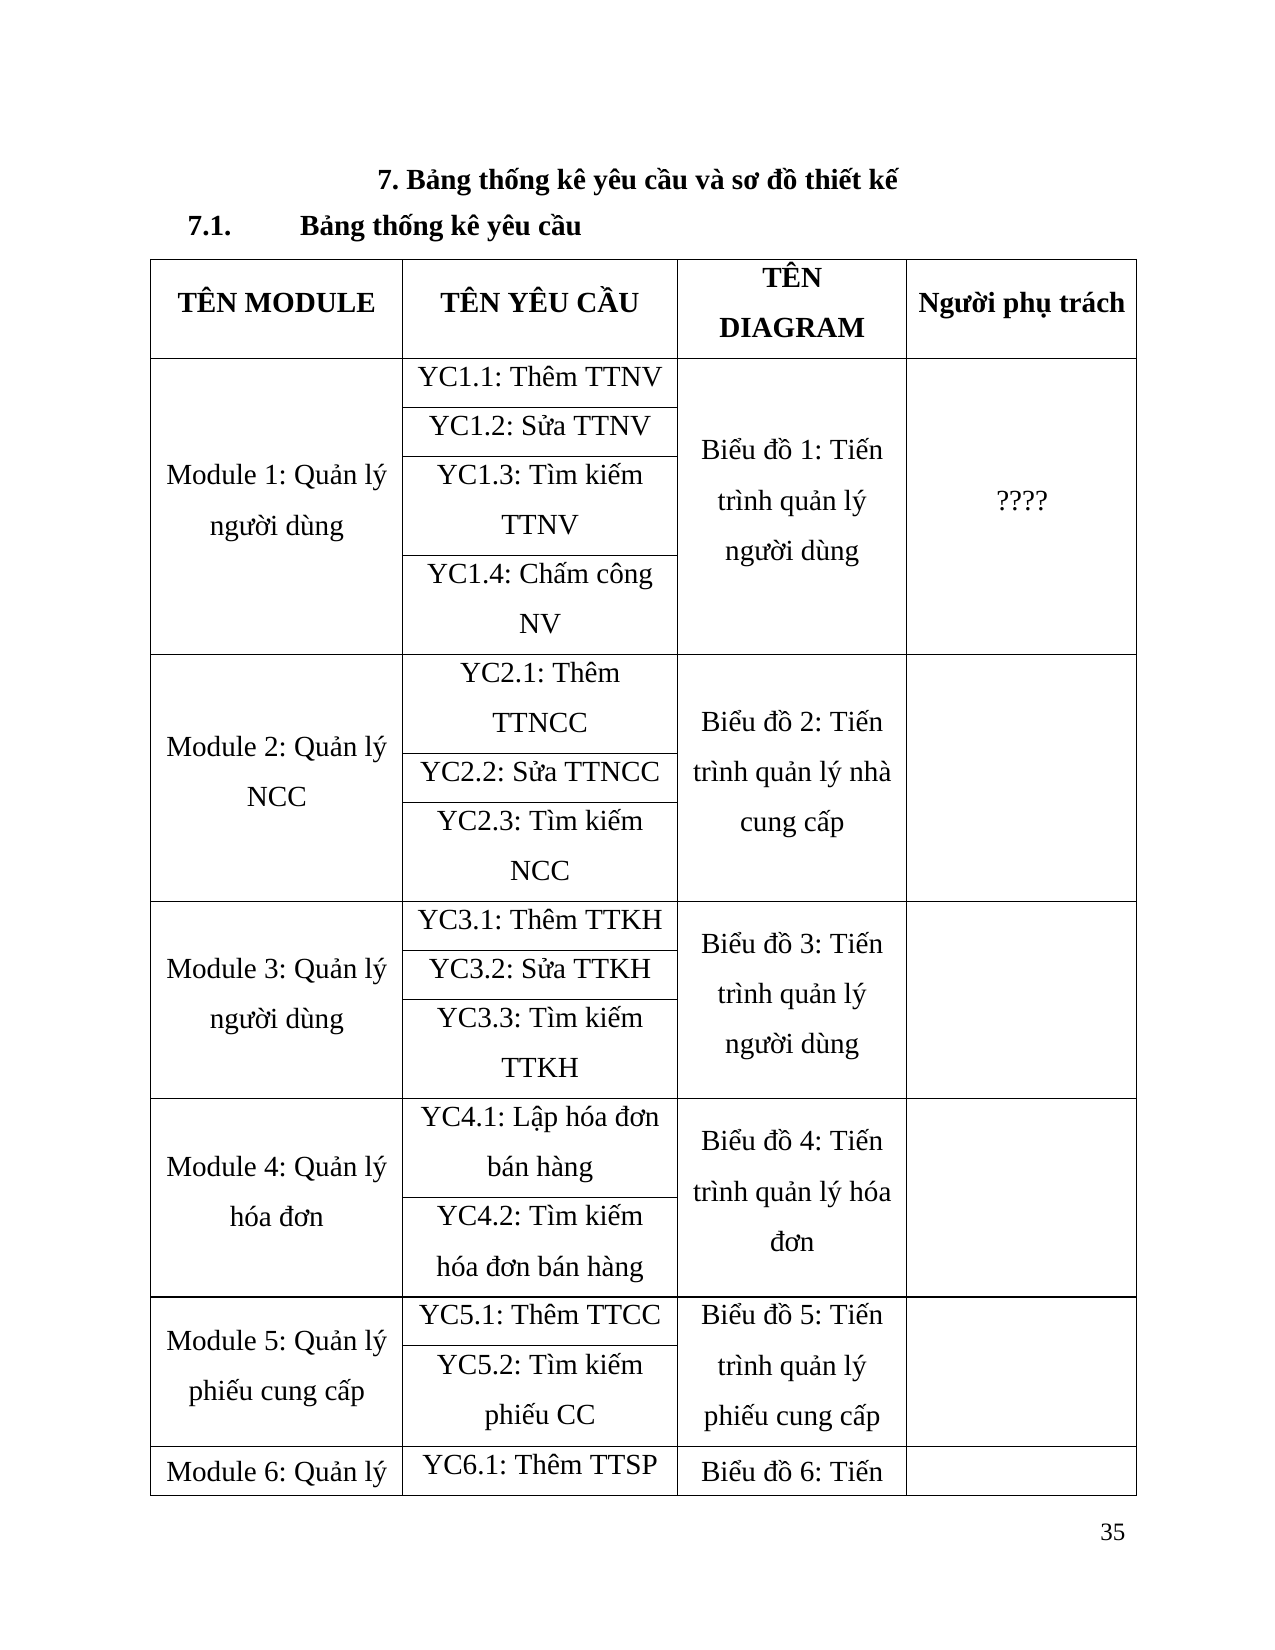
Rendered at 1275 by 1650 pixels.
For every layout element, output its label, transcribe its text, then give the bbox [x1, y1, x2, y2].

table_cell YC3.3: Tìm kiếm TTKH [403, 1000, 677, 1098]
table_header TÊN YÊU CẦU [403, 260, 677, 358]
table_cell YC4.2: Tìm kiếm hóa đơn bán hàng [403, 1198, 677, 1296]
table_cell YC3.2: Sửa TTKH [403, 951, 677, 999]
table_cell YC2.2: Sửa TTNCC [403, 754, 677, 802]
table_cell Module 3: Quản lý người dùng [151, 902, 402, 1098]
table_cell Biểu đồ 3: Tiến trình quản lý người dùng [678, 902, 906, 1098]
table_cell ???? [907, 359, 1136, 654]
table_cell [907, 902, 1136, 1098]
table_cell YC5.1: Thêm TTCC [403, 1298, 677, 1345]
table_cell YC6.1: Thêm TTSP [403, 1447, 677, 1495]
table_cell YC1.2: Sửa TTNV [403, 408, 677, 456]
table_cell [907, 655, 1136, 901]
table_cell Biểu đồ 1: Tiến trình quản lý người dùng [678, 359, 906, 654]
table_cell Biểu đồ 2: Tiến trình quản lý nhà cung cấp [678, 655, 906, 901]
table_cell Biểu đồ 5: Tiến trình quản lý phiếu cung cấp [678, 1298, 906, 1446]
table_cell Module 5: Quản lý phiếu cung cấp [151, 1298, 402, 1446]
table_cell YC1.4: Chấm công NV [403, 556, 677, 654]
table_cell YC2.3: Tìm kiếm NCC [403, 803, 677, 901]
table_cell YC1.3: Tìm kiếm TTNV [403, 457, 677, 555]
table_header Người phụ trách [907, 260, 1136, 358]
table_cell Module 4: Quản lý hóa đơn [151, 1099, 402, 1296]
table_cell YC4.1: Lập hóa đơn bán hàng [403, 1099, 677, 1197]
table_header TÊN MODULE [151, 260, 402, 358]
table_cell YC5.2: Tìm kiếm phiếu CC [403, 1346, 677, 1446]
list Bảng thống kê yêu cầu [187, 208, 1125, 242]
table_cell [151, 1447, 402, 1495]
table_cell [907, 1099, 1136, 1296]
table_cell [907, 1447, 1136, 1495]
table_cell Module 2: Quản lý NCC [151, 655, 402, 901]
subtitle 7. Bảng thống kê yêu cầu và sơ đồ thiết kế [150, 162, 1125, 196]
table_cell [678, 1447, 906, 1495]
table_cell Biểu đồ 4: Tiến trình quản lý hóa đơn [678, 1099, 906, 1296]
table_cell YC2.1: Thêm TTNCC [403, 655, 677, 753]
table_header TÊN DIAGRAM [678, 260, 906, 358]
table_cell Module 1: Quản lý người dùng [151, 359, 402, 654]
table_cell YC1.1: Thêm TTNV [403, 359, 677, 407]
table_cell YC3.1: Thêm TTKH [403, 902, 677, 950]
table_cell [907, 1298, 1136, 1446]
